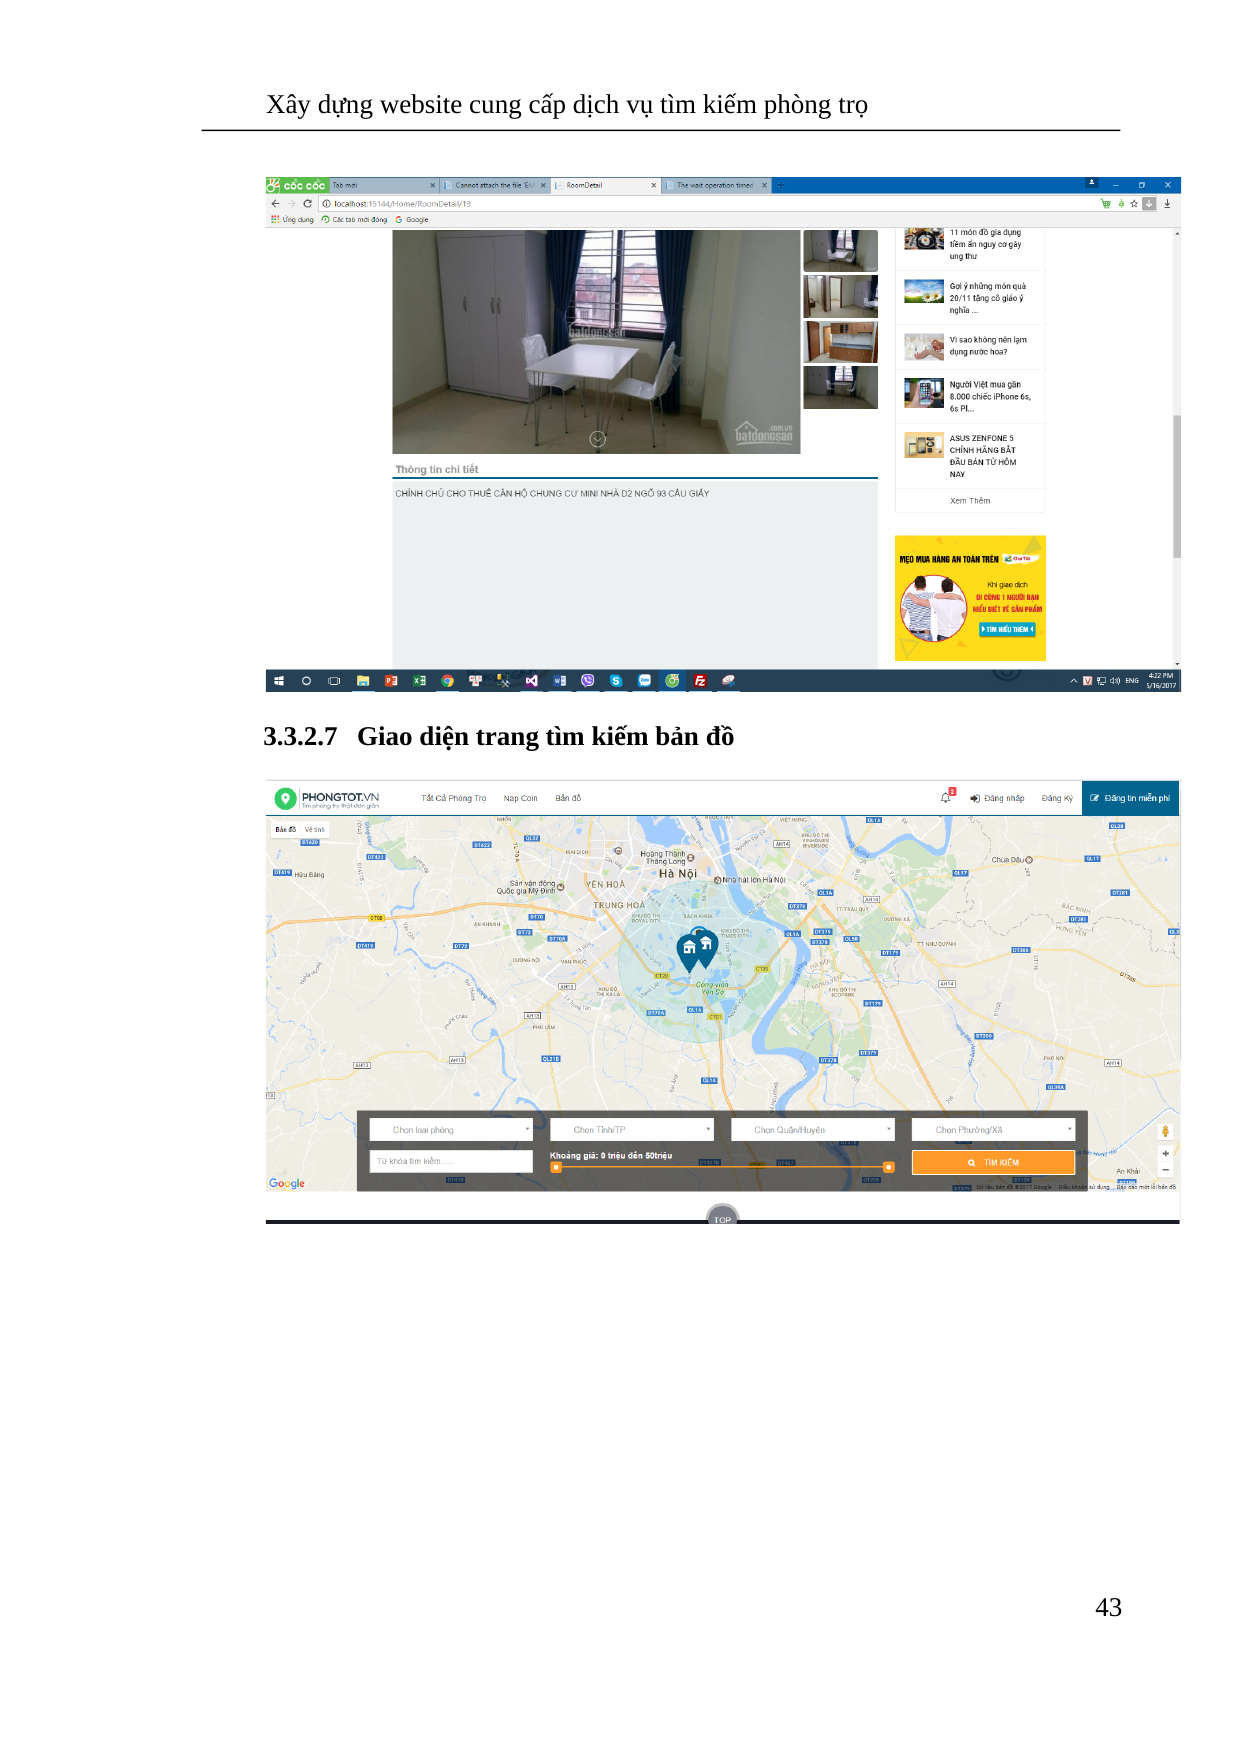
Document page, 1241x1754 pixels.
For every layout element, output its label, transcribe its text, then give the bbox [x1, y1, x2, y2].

picture [265, 177, 1182, 692]
picture [265, 779, 1182, 1224]
picture [1149, 794, 1156, 800]
text Giao diện trang tìm kiếm bản đồ [263, 720, 1122, 751]
